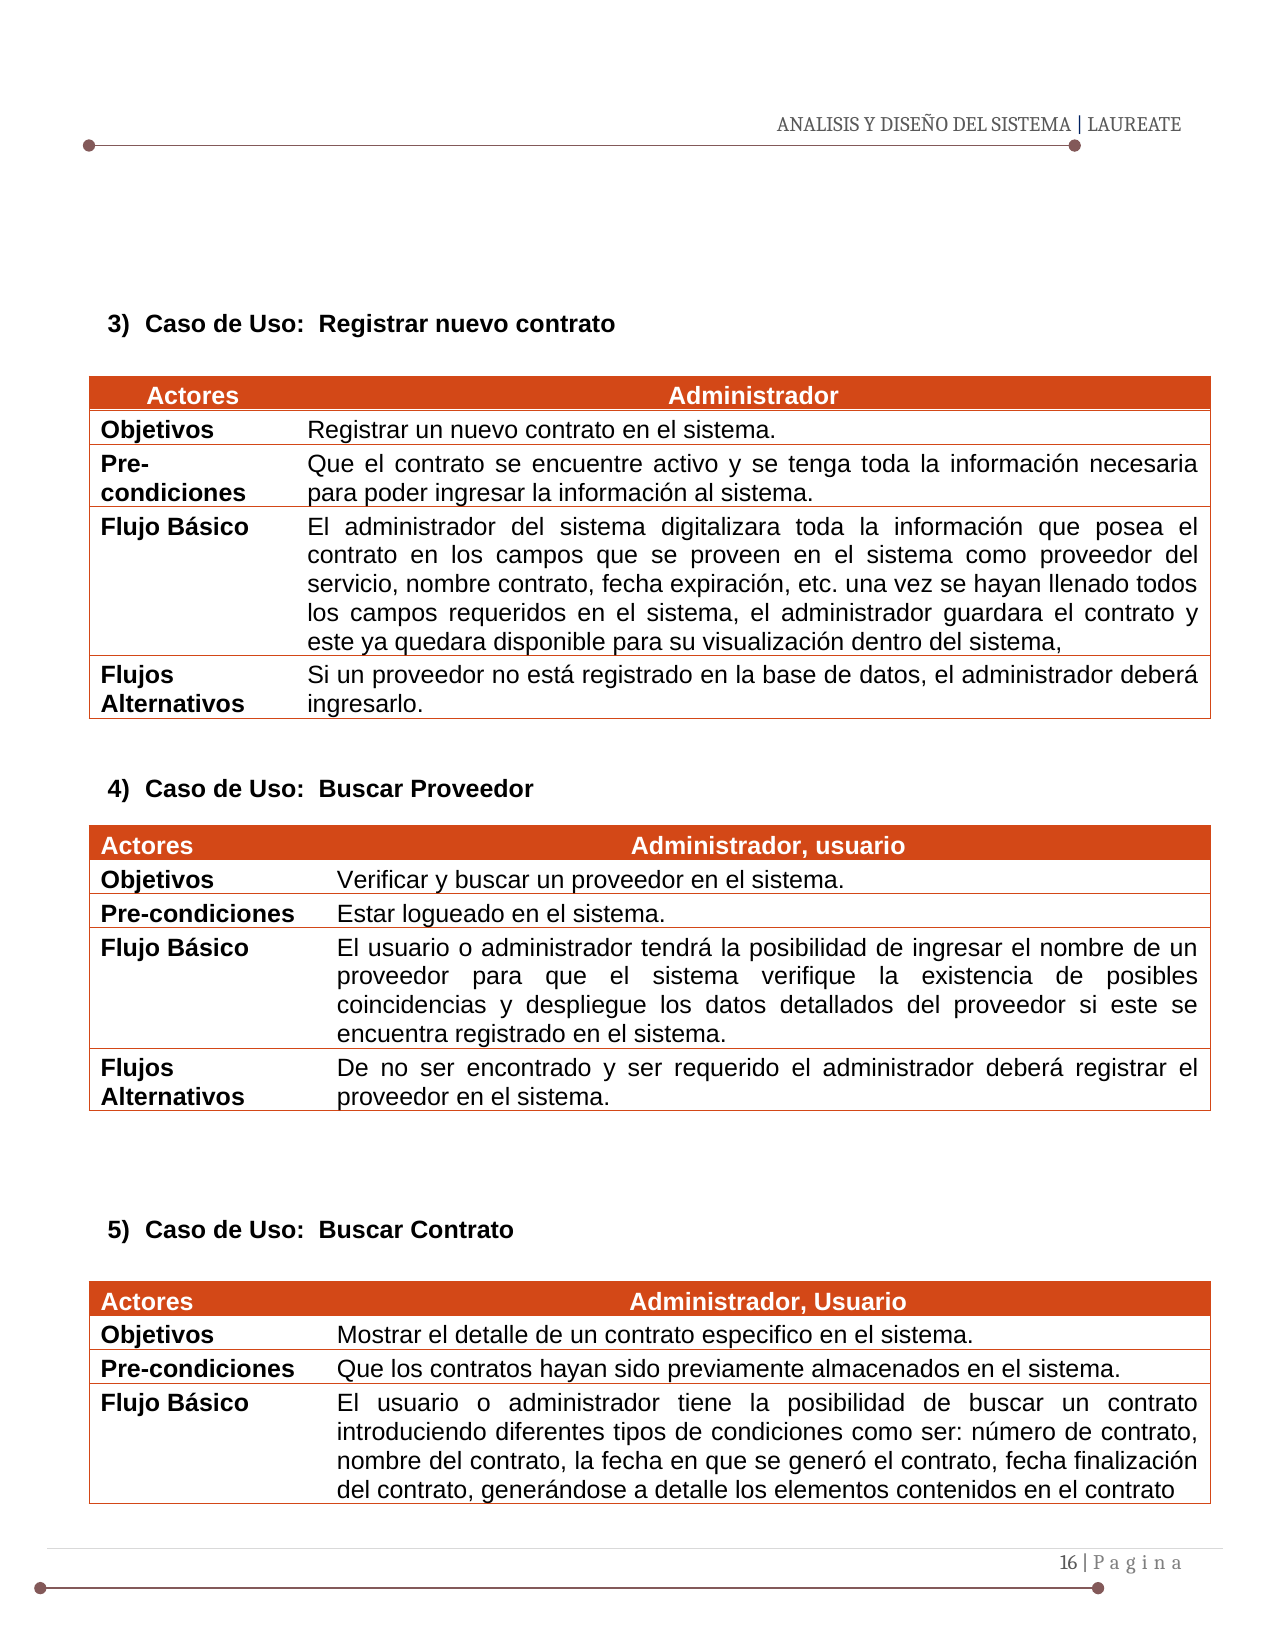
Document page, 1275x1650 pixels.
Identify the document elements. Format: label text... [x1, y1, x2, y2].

list Caso de Uso: Registrar nuevo contrato [107, 309, 1181, 338]
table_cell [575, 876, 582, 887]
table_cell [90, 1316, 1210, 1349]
list Caso de Uso: Buscar Contrato [107, 1215, 1181, 1244]
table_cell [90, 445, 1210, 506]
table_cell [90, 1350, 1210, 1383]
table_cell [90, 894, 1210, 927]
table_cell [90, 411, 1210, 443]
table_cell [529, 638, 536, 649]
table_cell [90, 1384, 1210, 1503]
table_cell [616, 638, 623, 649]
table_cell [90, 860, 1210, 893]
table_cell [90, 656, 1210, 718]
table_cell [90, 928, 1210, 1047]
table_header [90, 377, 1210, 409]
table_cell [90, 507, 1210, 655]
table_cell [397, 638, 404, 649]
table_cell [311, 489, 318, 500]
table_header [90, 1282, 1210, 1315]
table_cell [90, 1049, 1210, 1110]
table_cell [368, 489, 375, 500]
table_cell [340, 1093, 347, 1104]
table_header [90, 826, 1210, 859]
list Caso de Uso: Buscar Proveedor [107, 774, 1181, 803]
